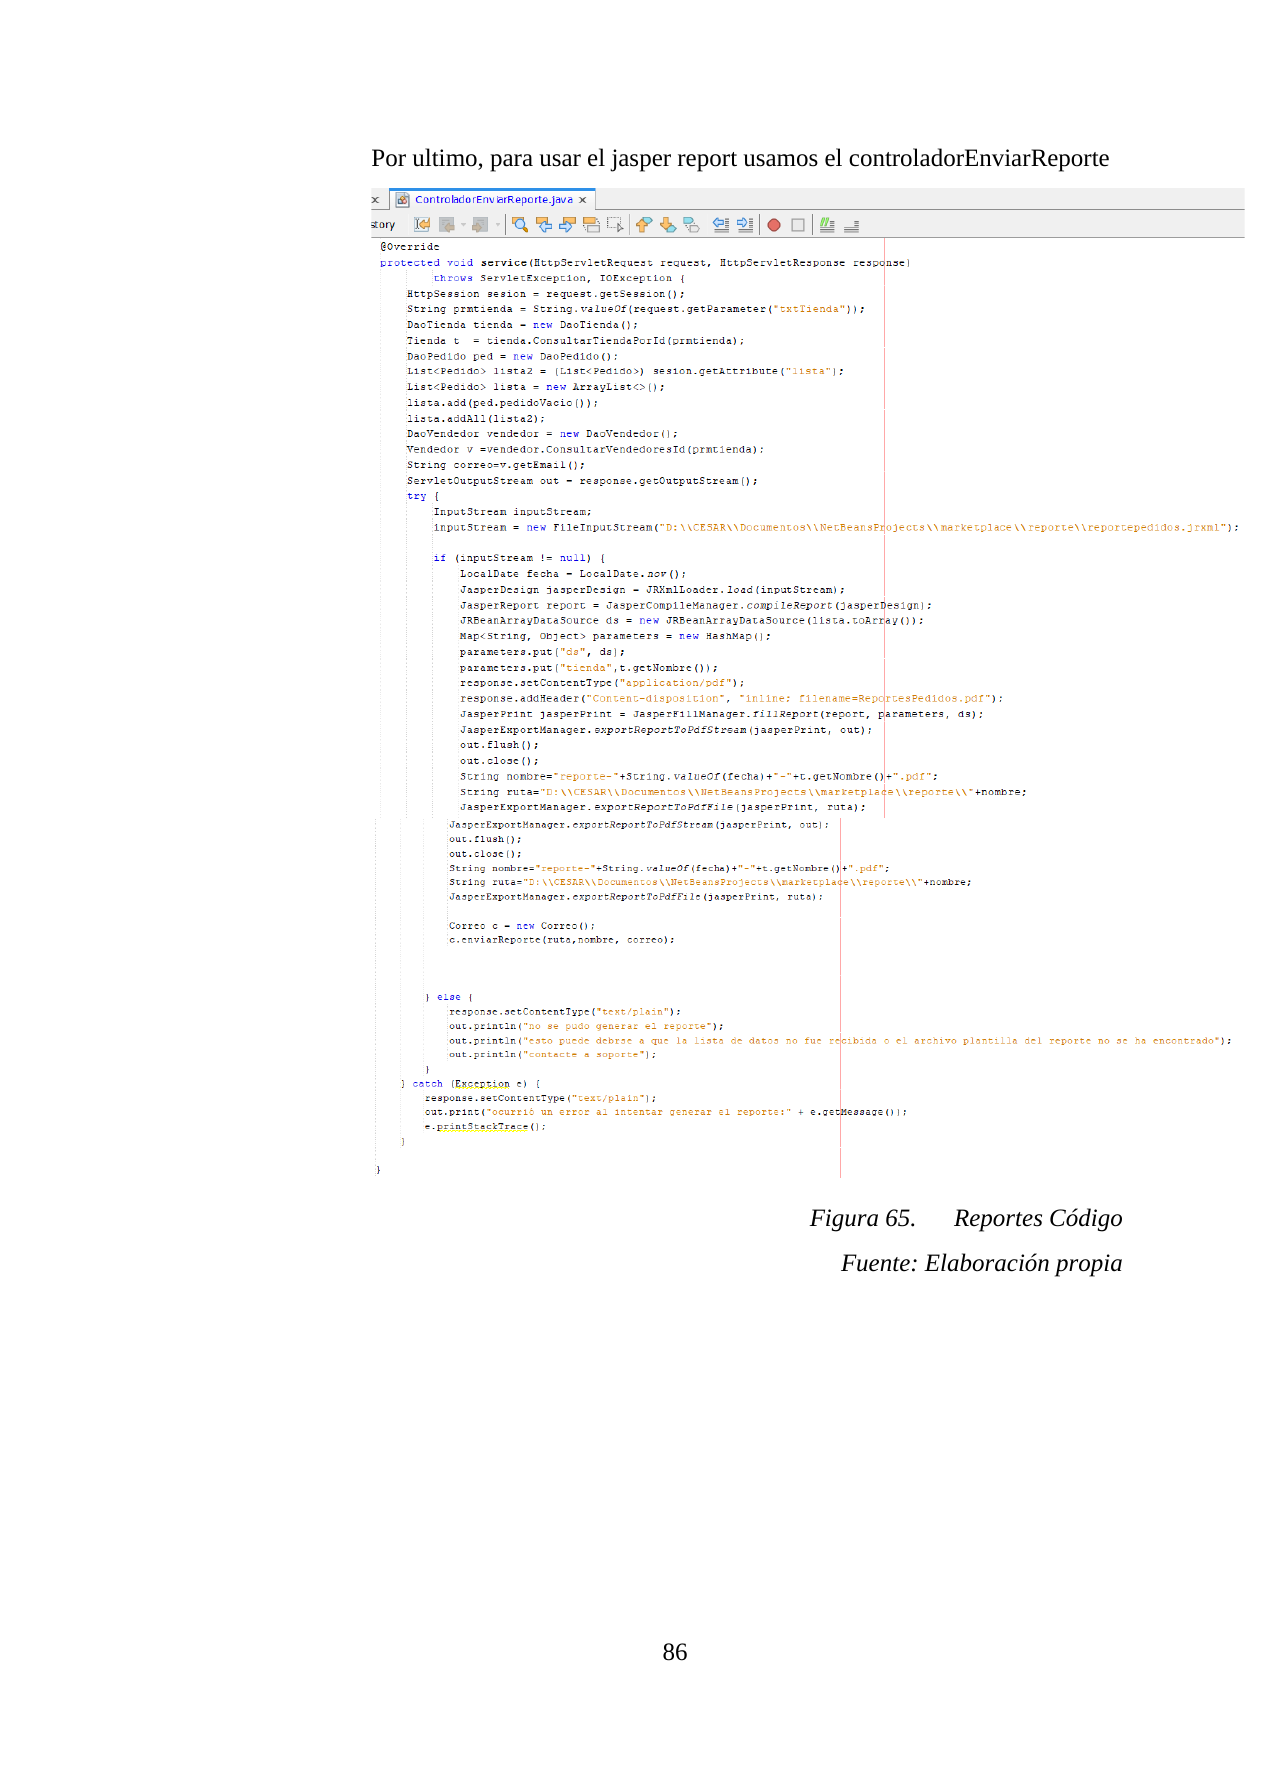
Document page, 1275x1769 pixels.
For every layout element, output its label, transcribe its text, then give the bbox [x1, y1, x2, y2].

text Fuente: Elaboración propia [225, 1248, 1125, 1277]
text Reportes Código [262, 1203, 1125, 1232]
text Por ultimo, para usar el jasper report usamos el controladorEnviarReporte [371, 143, 1125, 172]
picture [371, 188, 1245, 1178]
